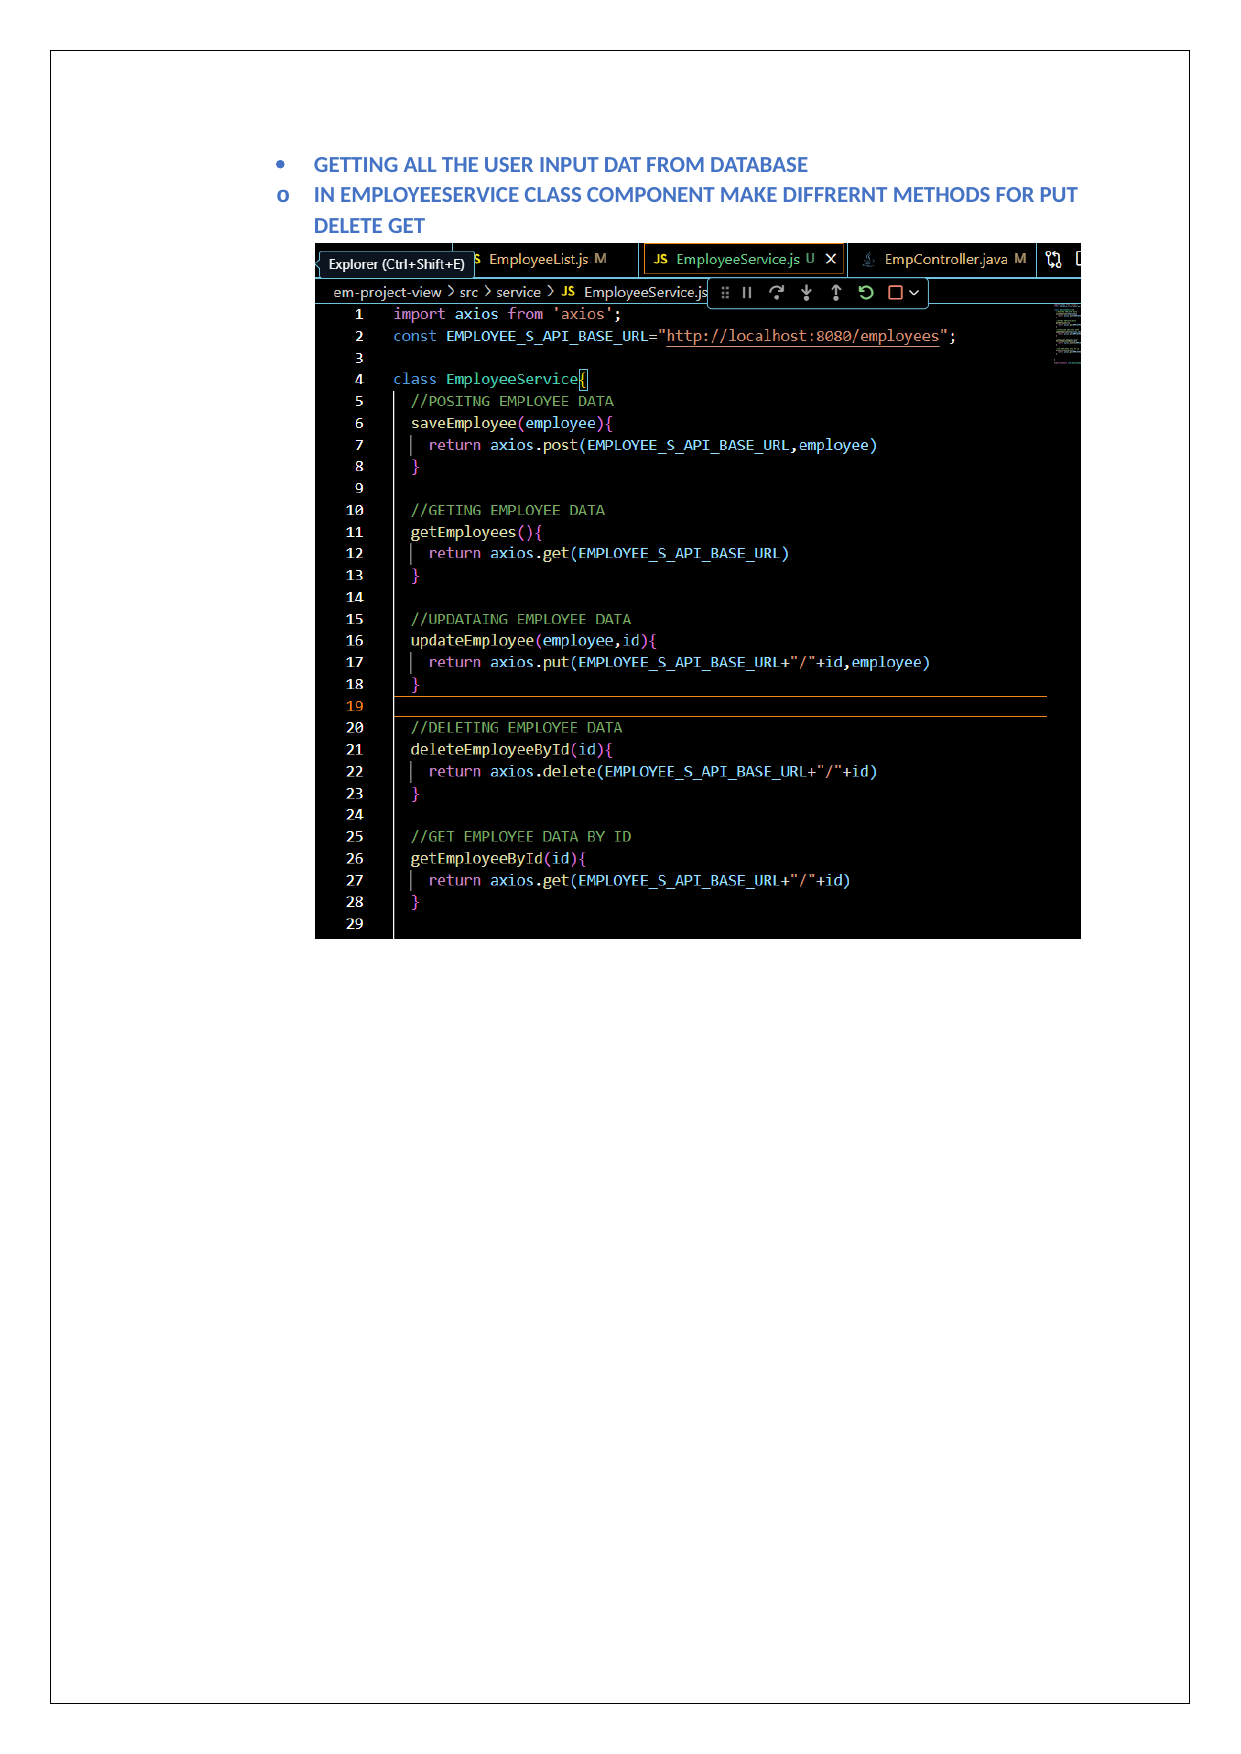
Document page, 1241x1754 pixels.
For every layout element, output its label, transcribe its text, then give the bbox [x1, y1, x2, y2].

picture [313, 241, 1082, 940]
list IN EMPLOYEESERVICE CLASS COMPONENT MAKE DIFFRERNT METHODS FOR PUT DELETE GET [276, 180, 1090, 239]
list GETTING ALL THE USER INPUT DAT FROM DATABASE [276, 150, 1090, 178]
